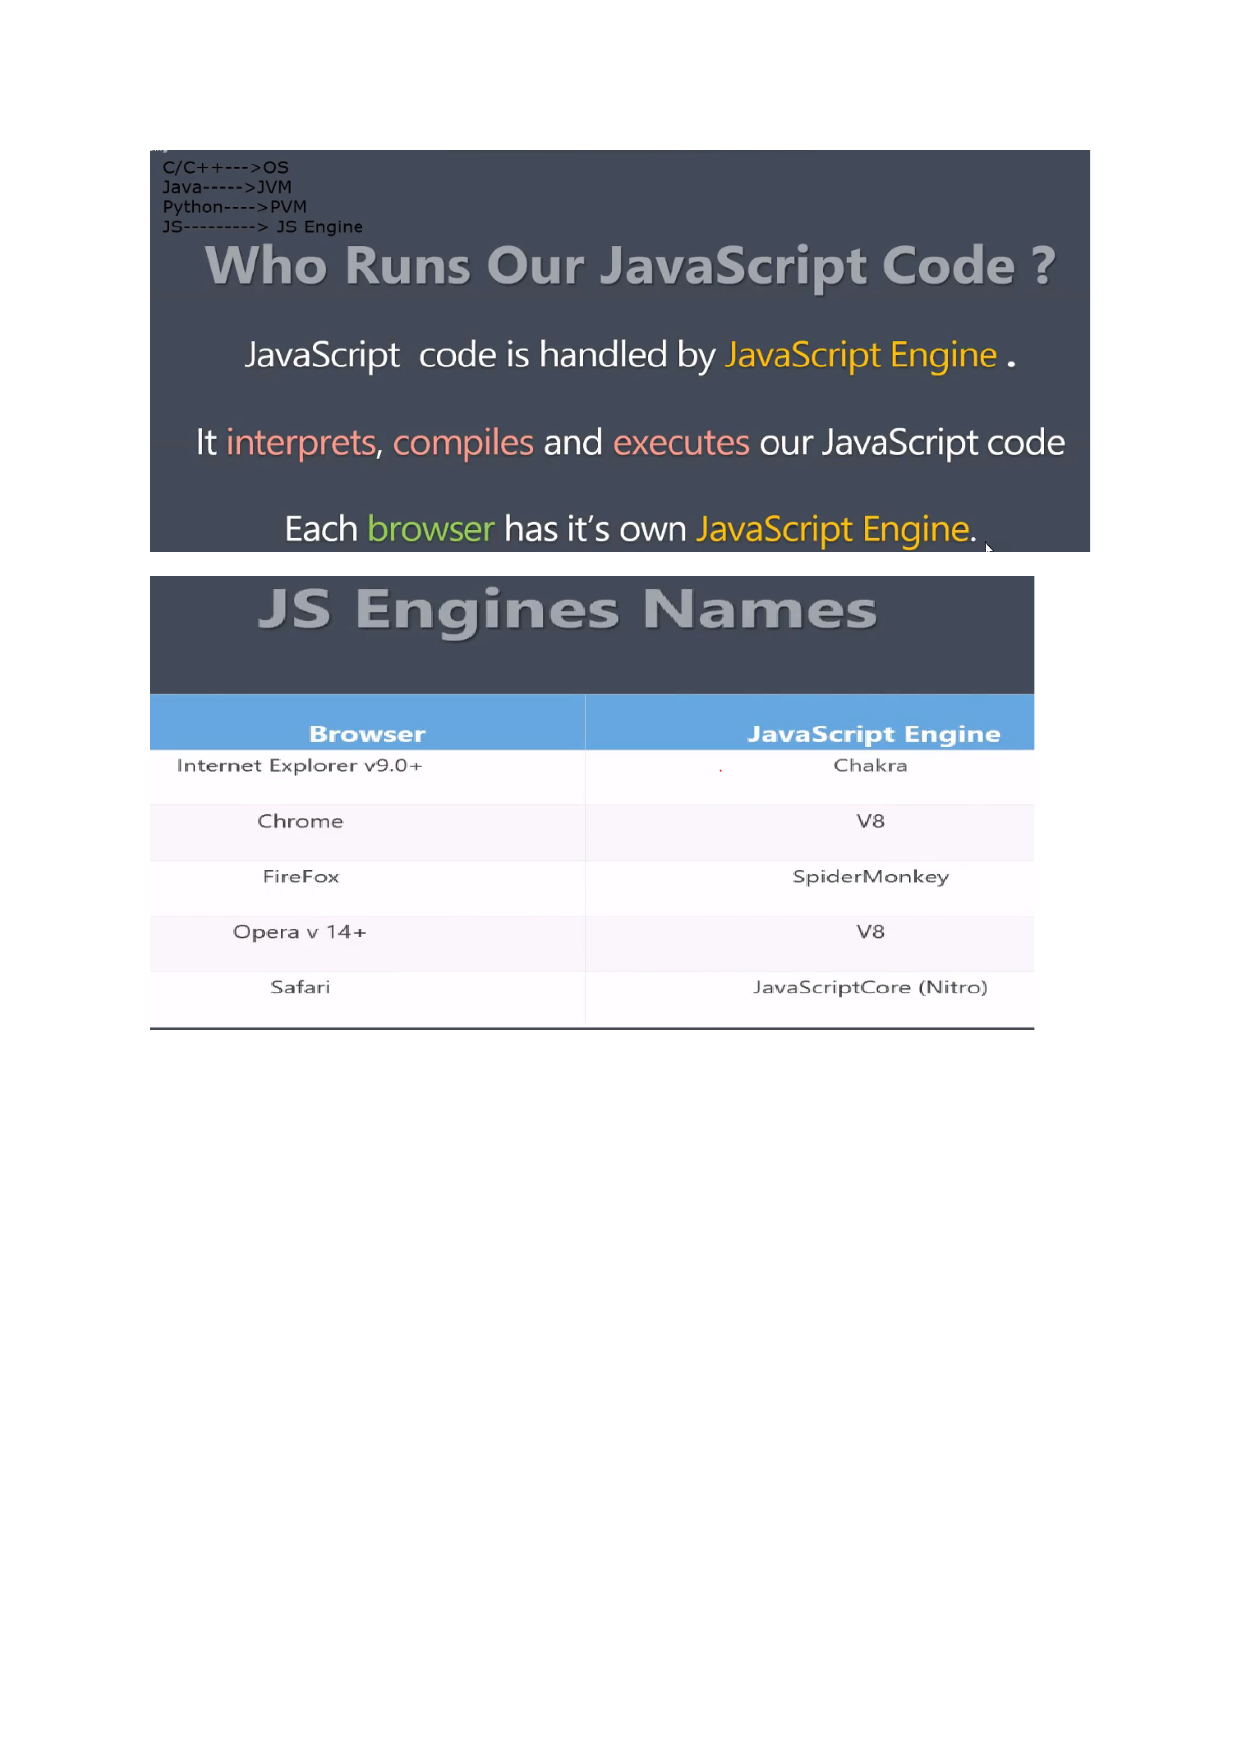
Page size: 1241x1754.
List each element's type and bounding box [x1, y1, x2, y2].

picture [150, 576, 1035, 1030]
picture [150, 150, 1091, 552]
